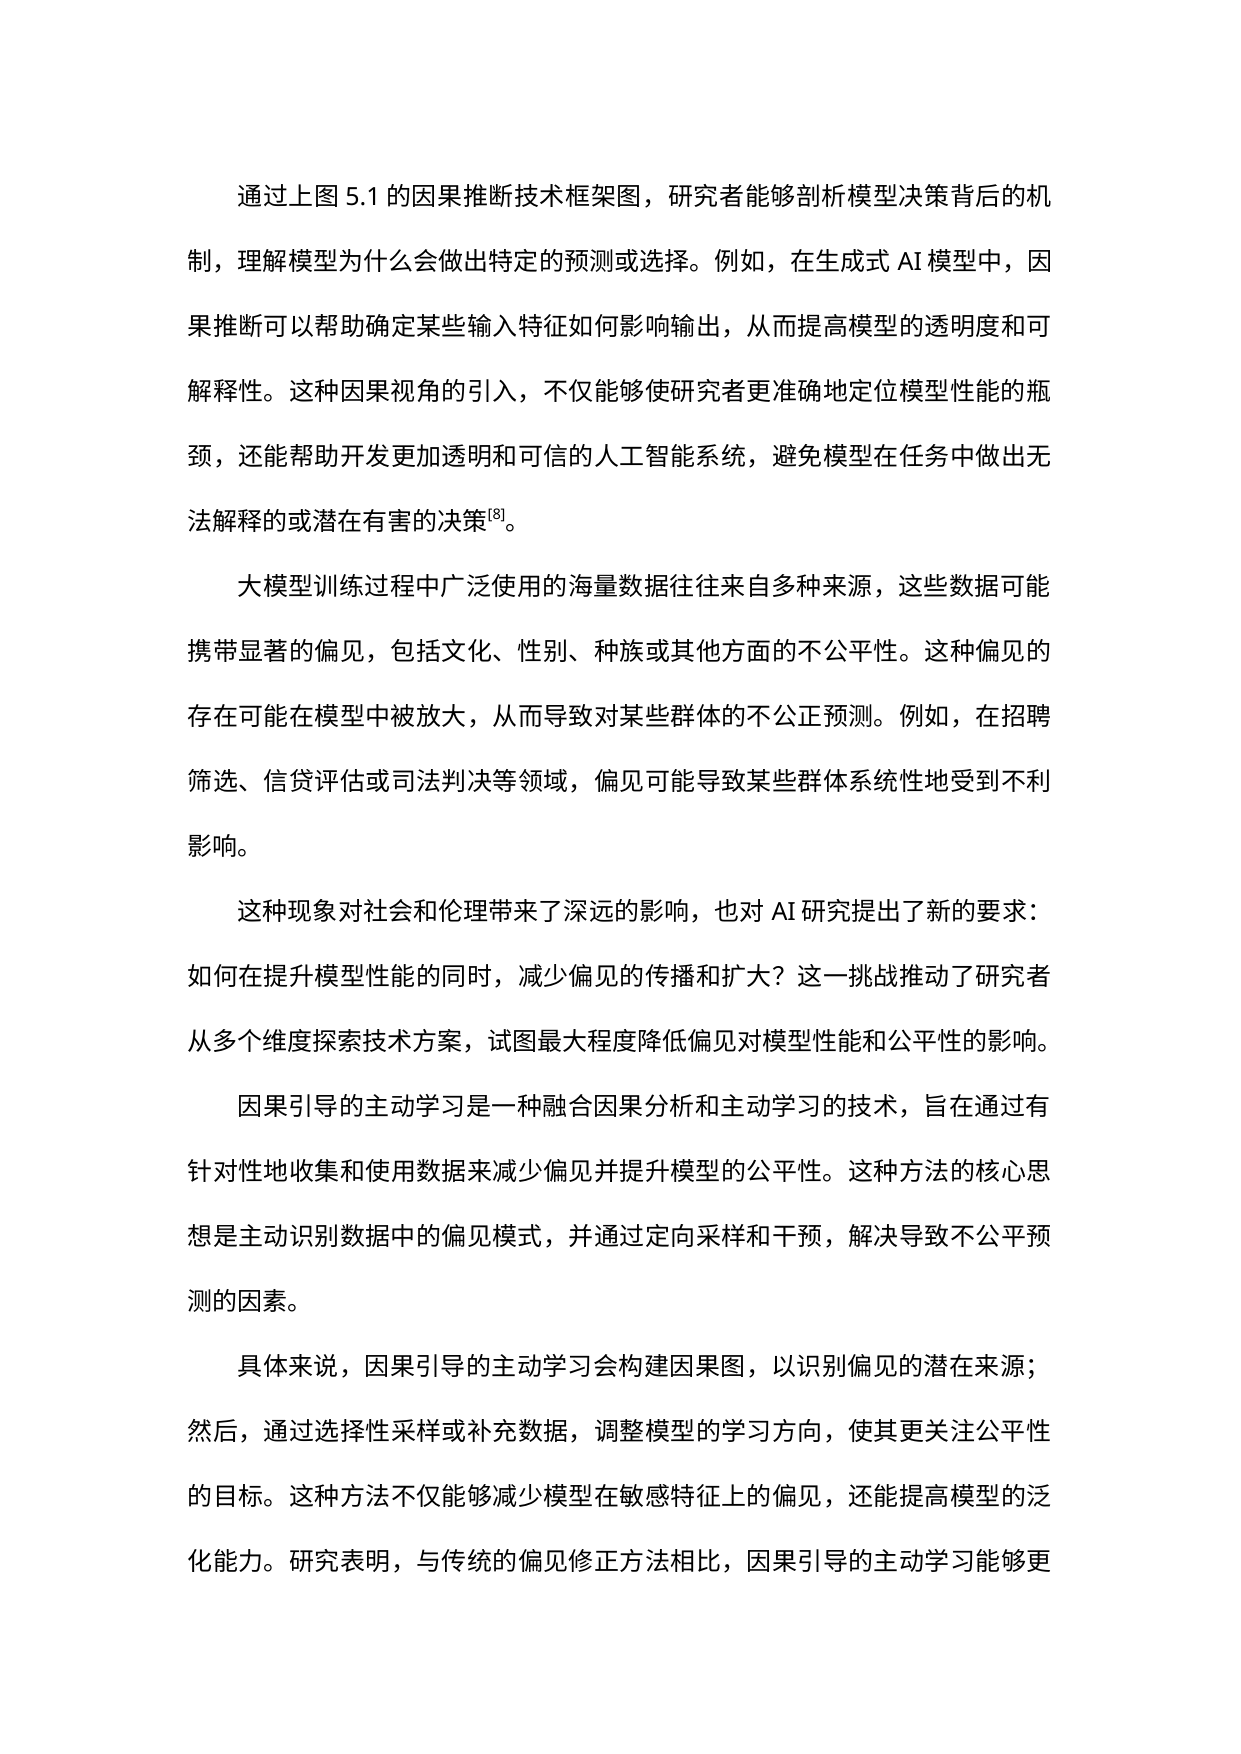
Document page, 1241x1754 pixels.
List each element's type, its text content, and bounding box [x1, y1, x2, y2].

text 大模型训练过程中广泛使用的海量数据往往来自多种来源，这些数据可能携带显著的偏见，包括文化、性别、种族或其他方面的不公平性。这种偏见的存在可能在模型中被放大，从而导致对某些群体的不公正预测。例如，在招聘筛选、信贷评估或司法判决等领域，偏见可能导致某些群体系统性地受到不利影响。 [187, 552, 1053, 877]
text 因果引导的主动学习是一种融合因果分析和主动学习的技术，旨在通过有针对性地收集和使用数据来减少偏见并提升模型的公平性。这种方法的核心思想是主动识别数据中的偏见模式，并通过定向采样和干预，解决导致不公平预测的因素。 [187, 1072, 1053, 1332]
text 这种现象对社会和伦理带来了深远的影响，也对AI研究提出了新的要求：如何在提升模型性能的同时，减少偏见的传播和扩大？这一挑战推动了研究者从多个维度探索技术方案，试图最大程度降低偏见对模型性能和公平性的影响。 [187, 877, 1053, 1072]
text 通过上图5.1的因果推断技术框架图，研究者能够剖析模型决策背后的机制，理解模型为什么会做出特定的预测或选择。例如，在生成式AI模型中，因果推断可以帮助确定某些输入特征如何影响输出，从而提高模型的透明度和可解释性。这种因果视角的引入，不仅能够使研究者更准确地定位模型性能的瓶颈，还能帮助开发更加透明和可信的人工智能系统，避免模型在任务中做出无法解释的或潜在有害的决策[8]。 [187, 162, 1053, 552]
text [187, 1332, 1053, 1592]
